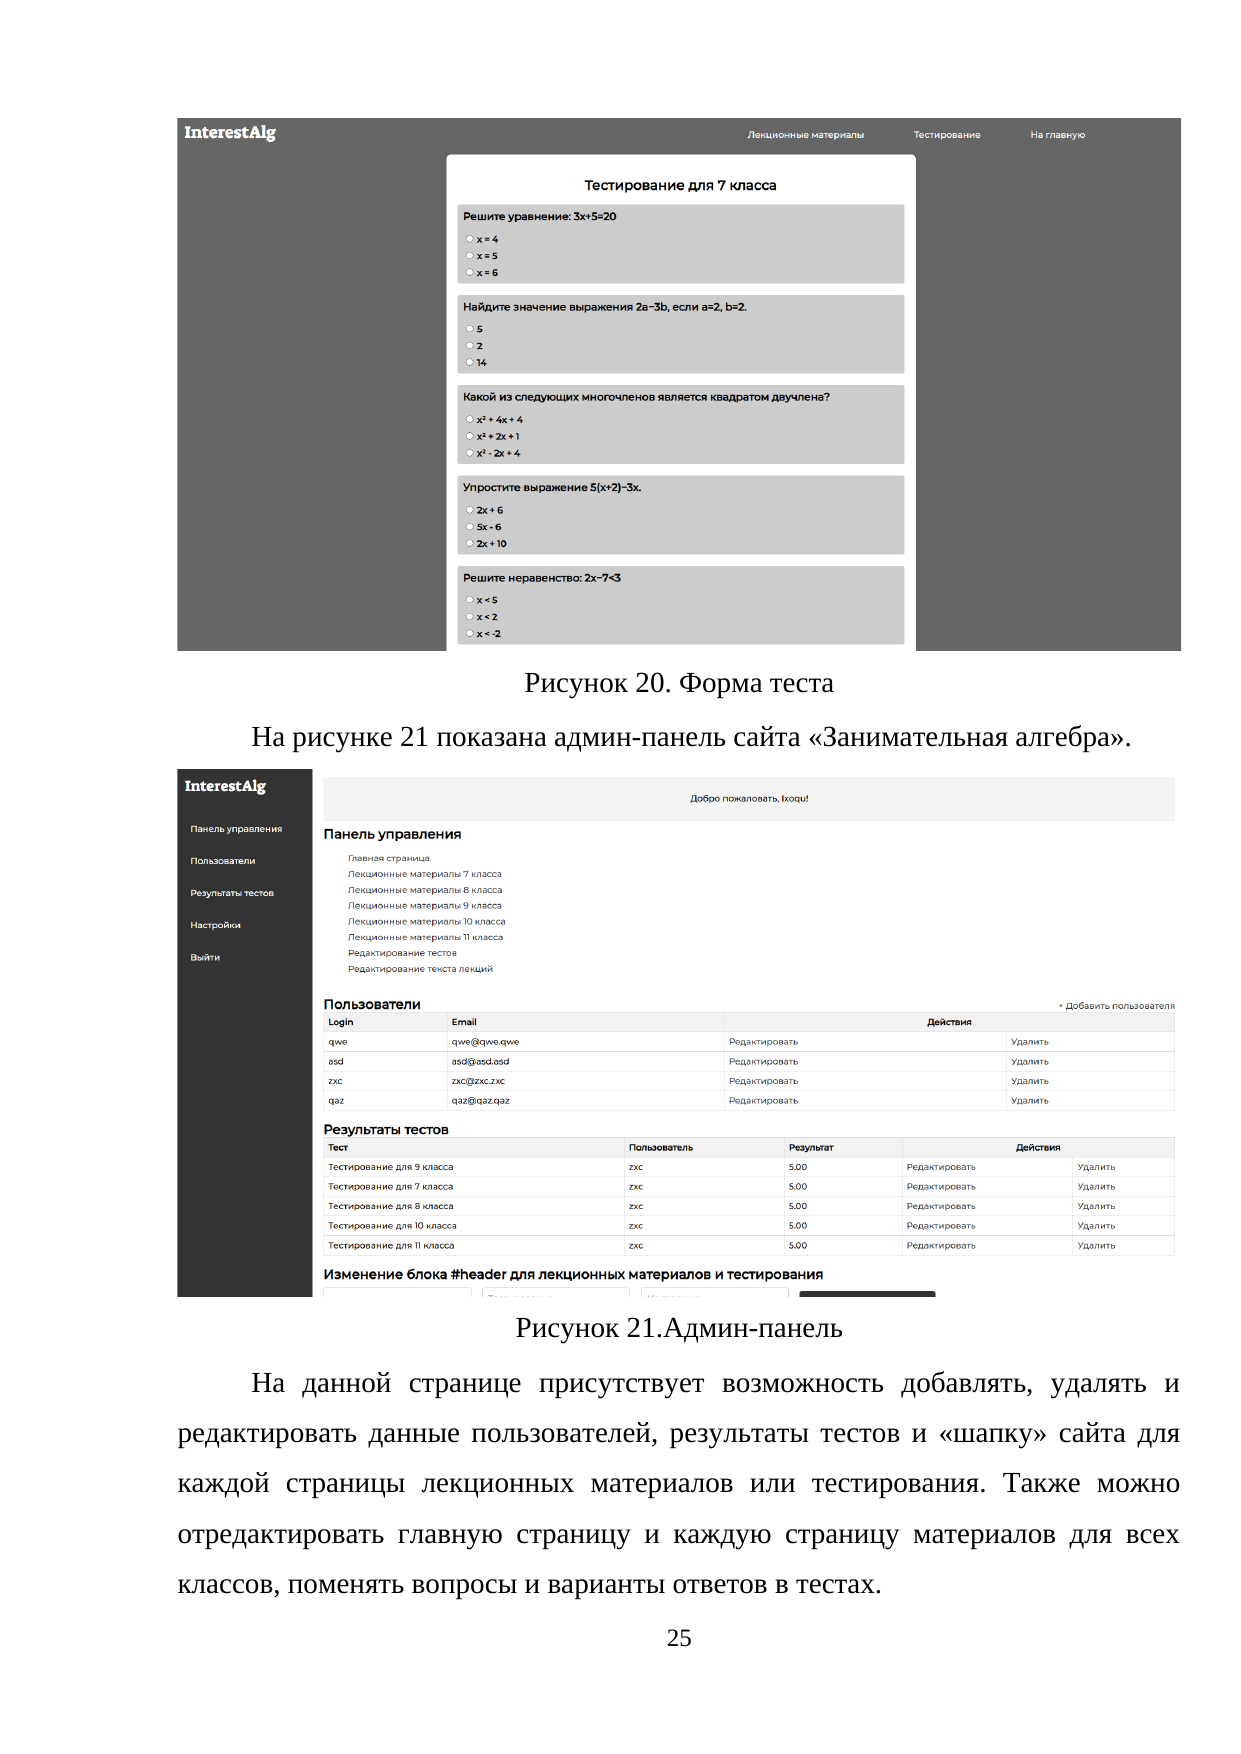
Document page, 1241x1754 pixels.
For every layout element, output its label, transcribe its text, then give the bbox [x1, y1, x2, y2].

text Рисунок 21.Админ-панель [177, 1311, 1181, 1344]
text На данной странице присутствует возможность добавлять, удалять и редактировать данные пользователей, результаты тестов и «шапку» сайта для каждой страницы лекционных материалов или тестирования. Также можно отредактировать главную страницу и каждую страницу материалов для всех классов, поменять вопросы и варианты ответов в тестах. [177, 1365, 1181, 1600]
text На рисунке 21 показана админ-панель сайта «Занимательная алгебра». [177, 719, 1181, 753]
text Рисунок 20. Форма теста [177, 665, 1181, 698]
picture [177, 118, 1182, 651]
picture [177, 769, 1182, 1297]
